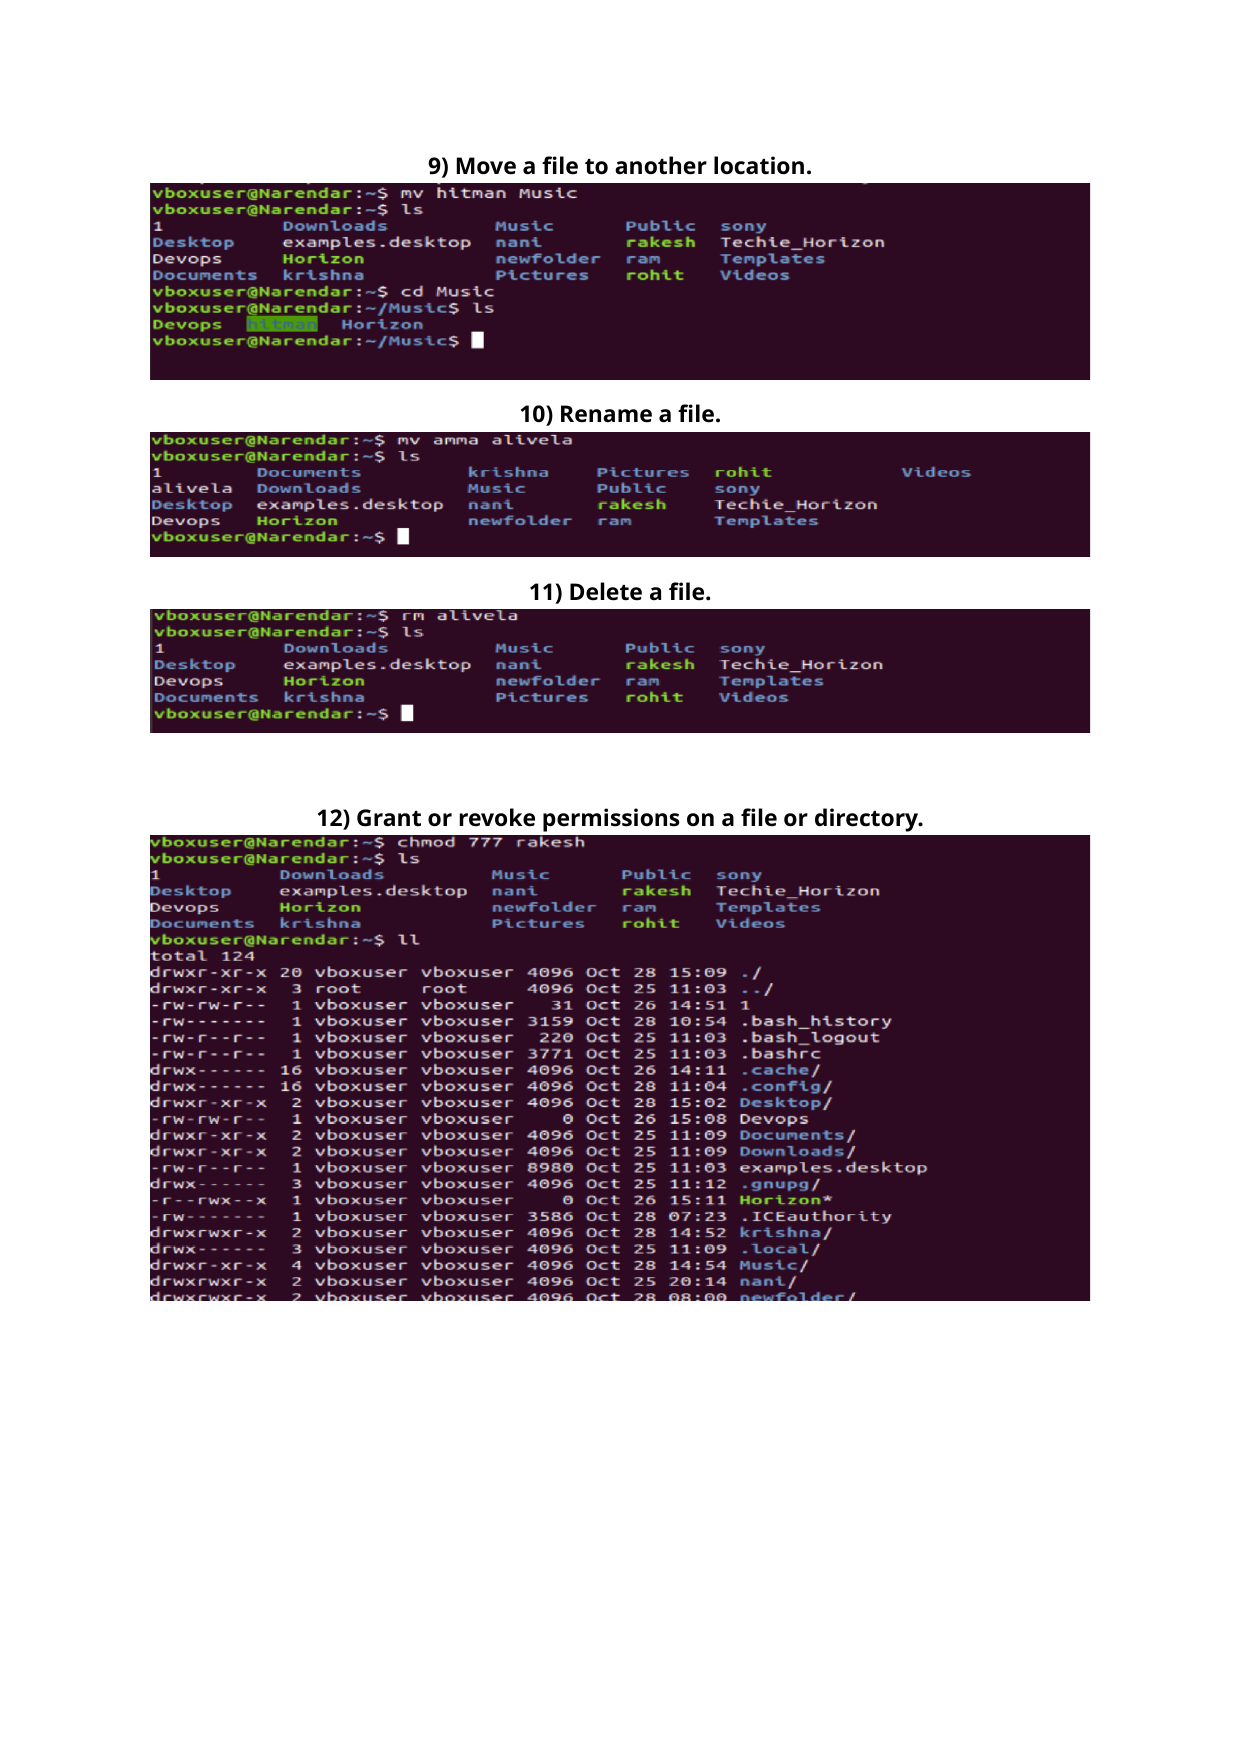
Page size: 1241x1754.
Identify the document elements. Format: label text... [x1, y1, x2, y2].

text 10) Rename a file. [150, 398, 1090, 432]
picture [150, 835, 1091, 1301]
picture [150, 609, 1091, 733]
text 11) Delete a file. [150, 576, 1090, 609]
text 12) Grant or revoke permissions on a file or directory. [150, 802, 1090, 835]
picture [150, 183, 1091, 380]
text 9) Move a file to another location. [150, 150, 1090, 183]
picture [150, 432, 1091, 557]
